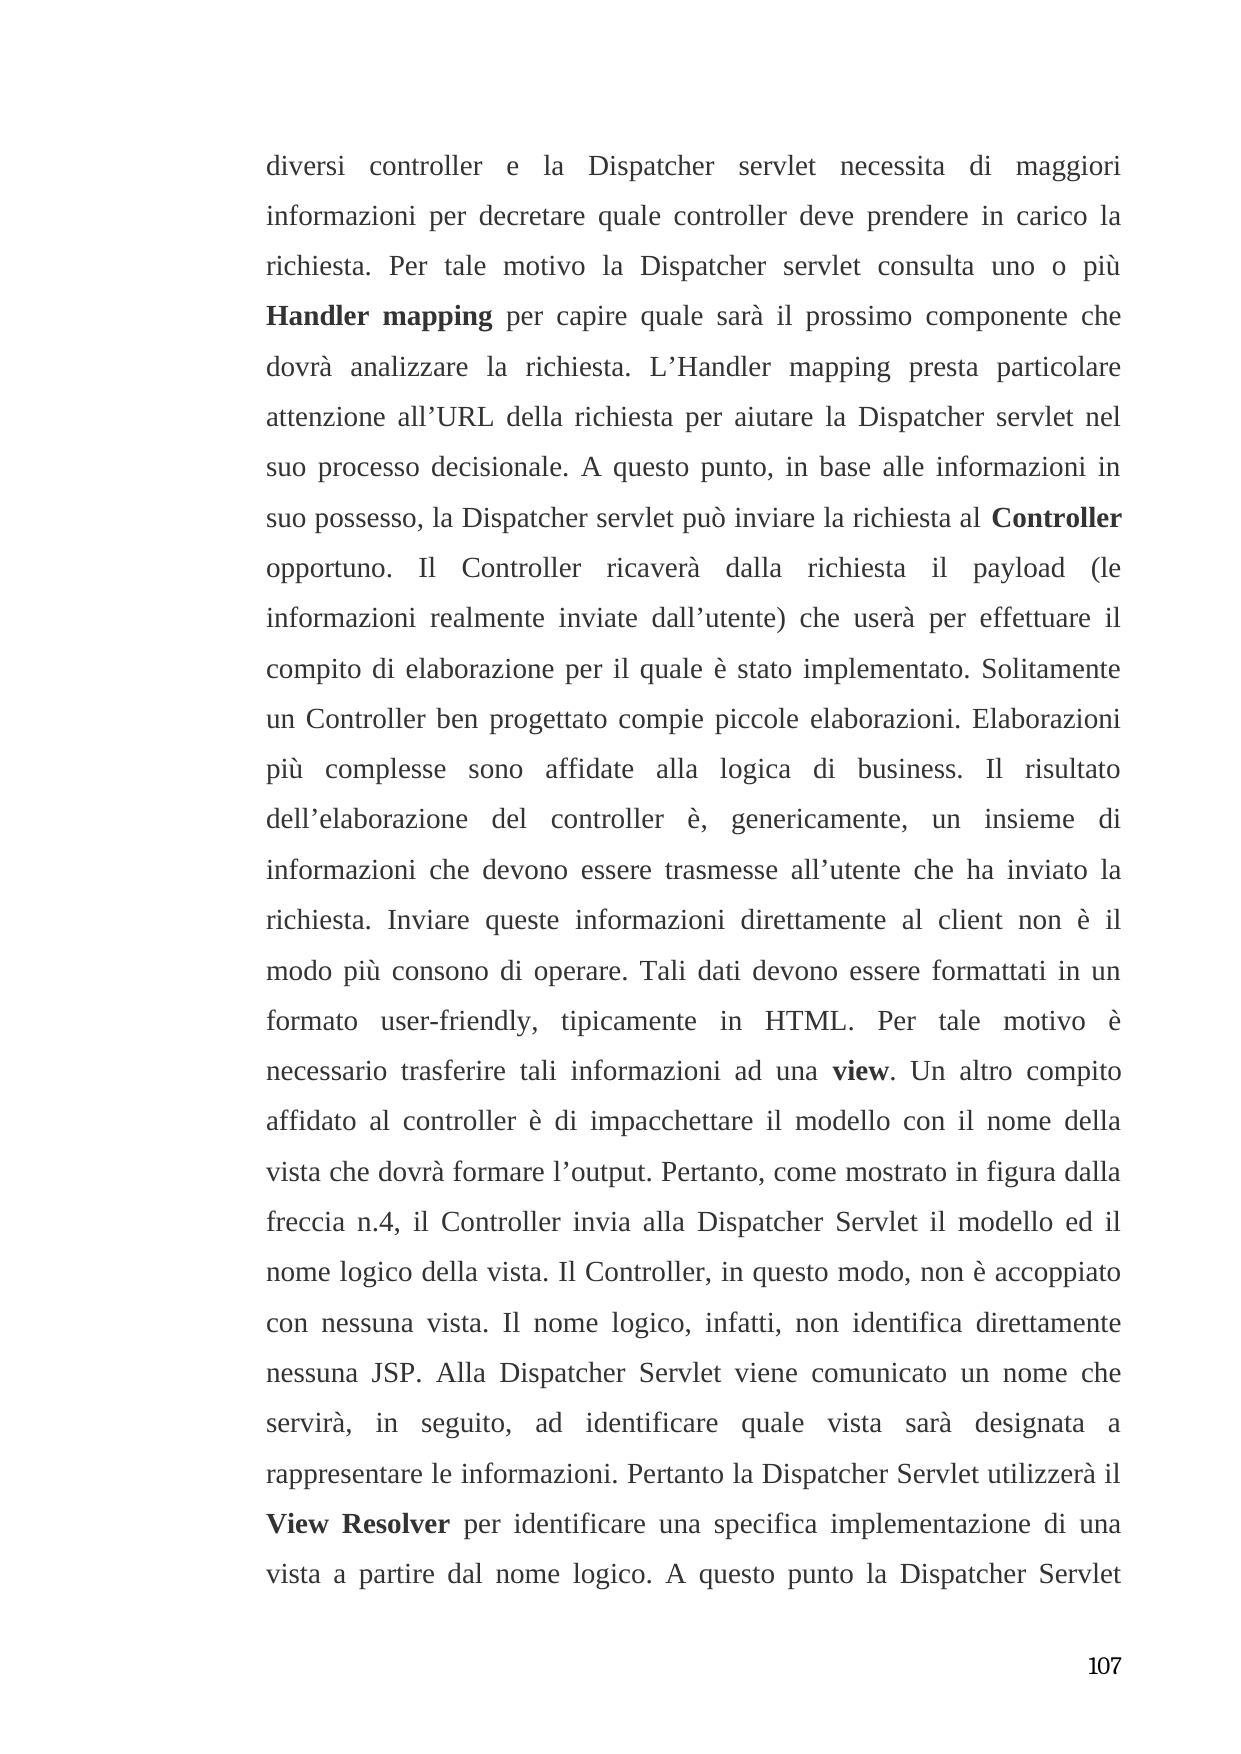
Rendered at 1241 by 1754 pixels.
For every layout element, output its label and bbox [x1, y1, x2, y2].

text [266, 148, 1122, 1590]
